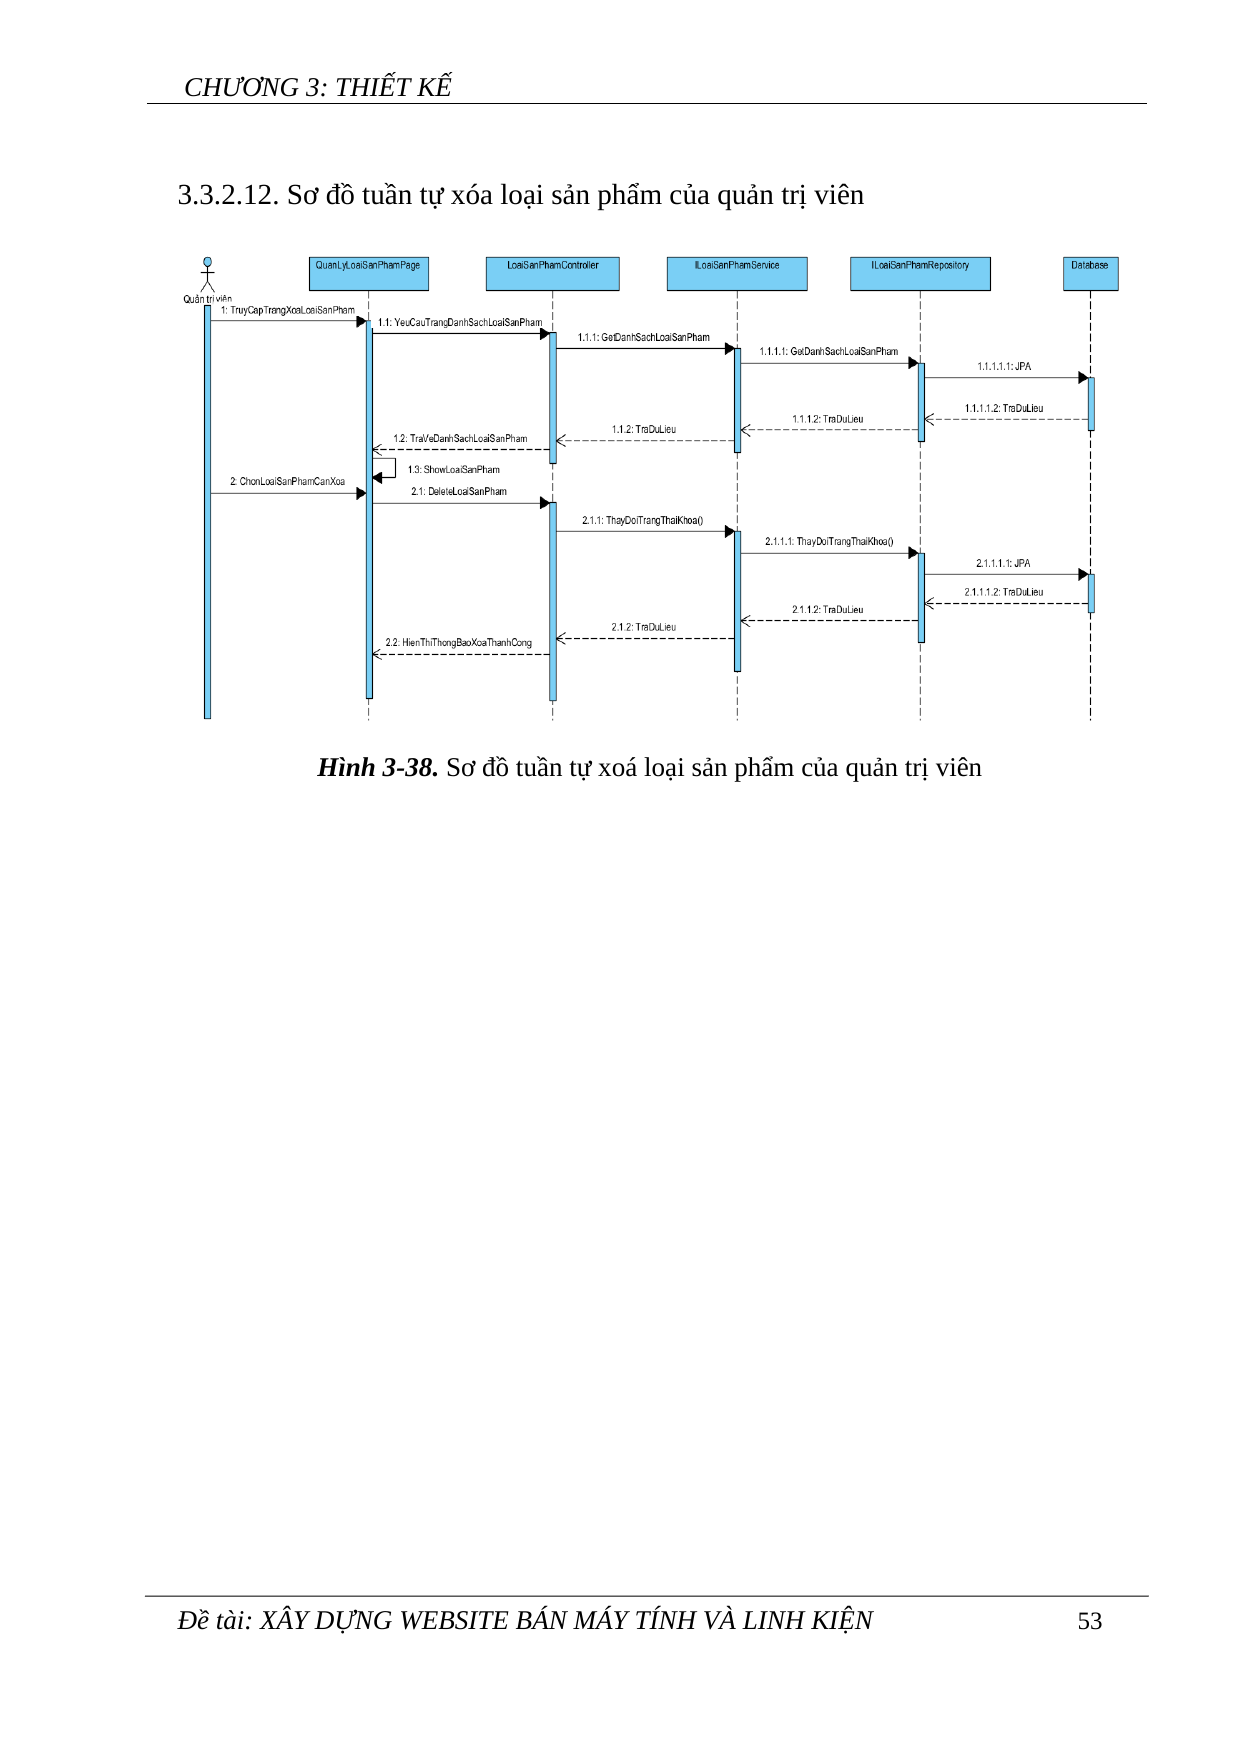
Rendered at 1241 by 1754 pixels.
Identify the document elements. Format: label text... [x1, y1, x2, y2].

subtitle Sơ đồ tuần tự xóa loại sản phẩm của quản trị viên [177, 177, 1122, 211]
picture [177, 240, 1123, 729]
